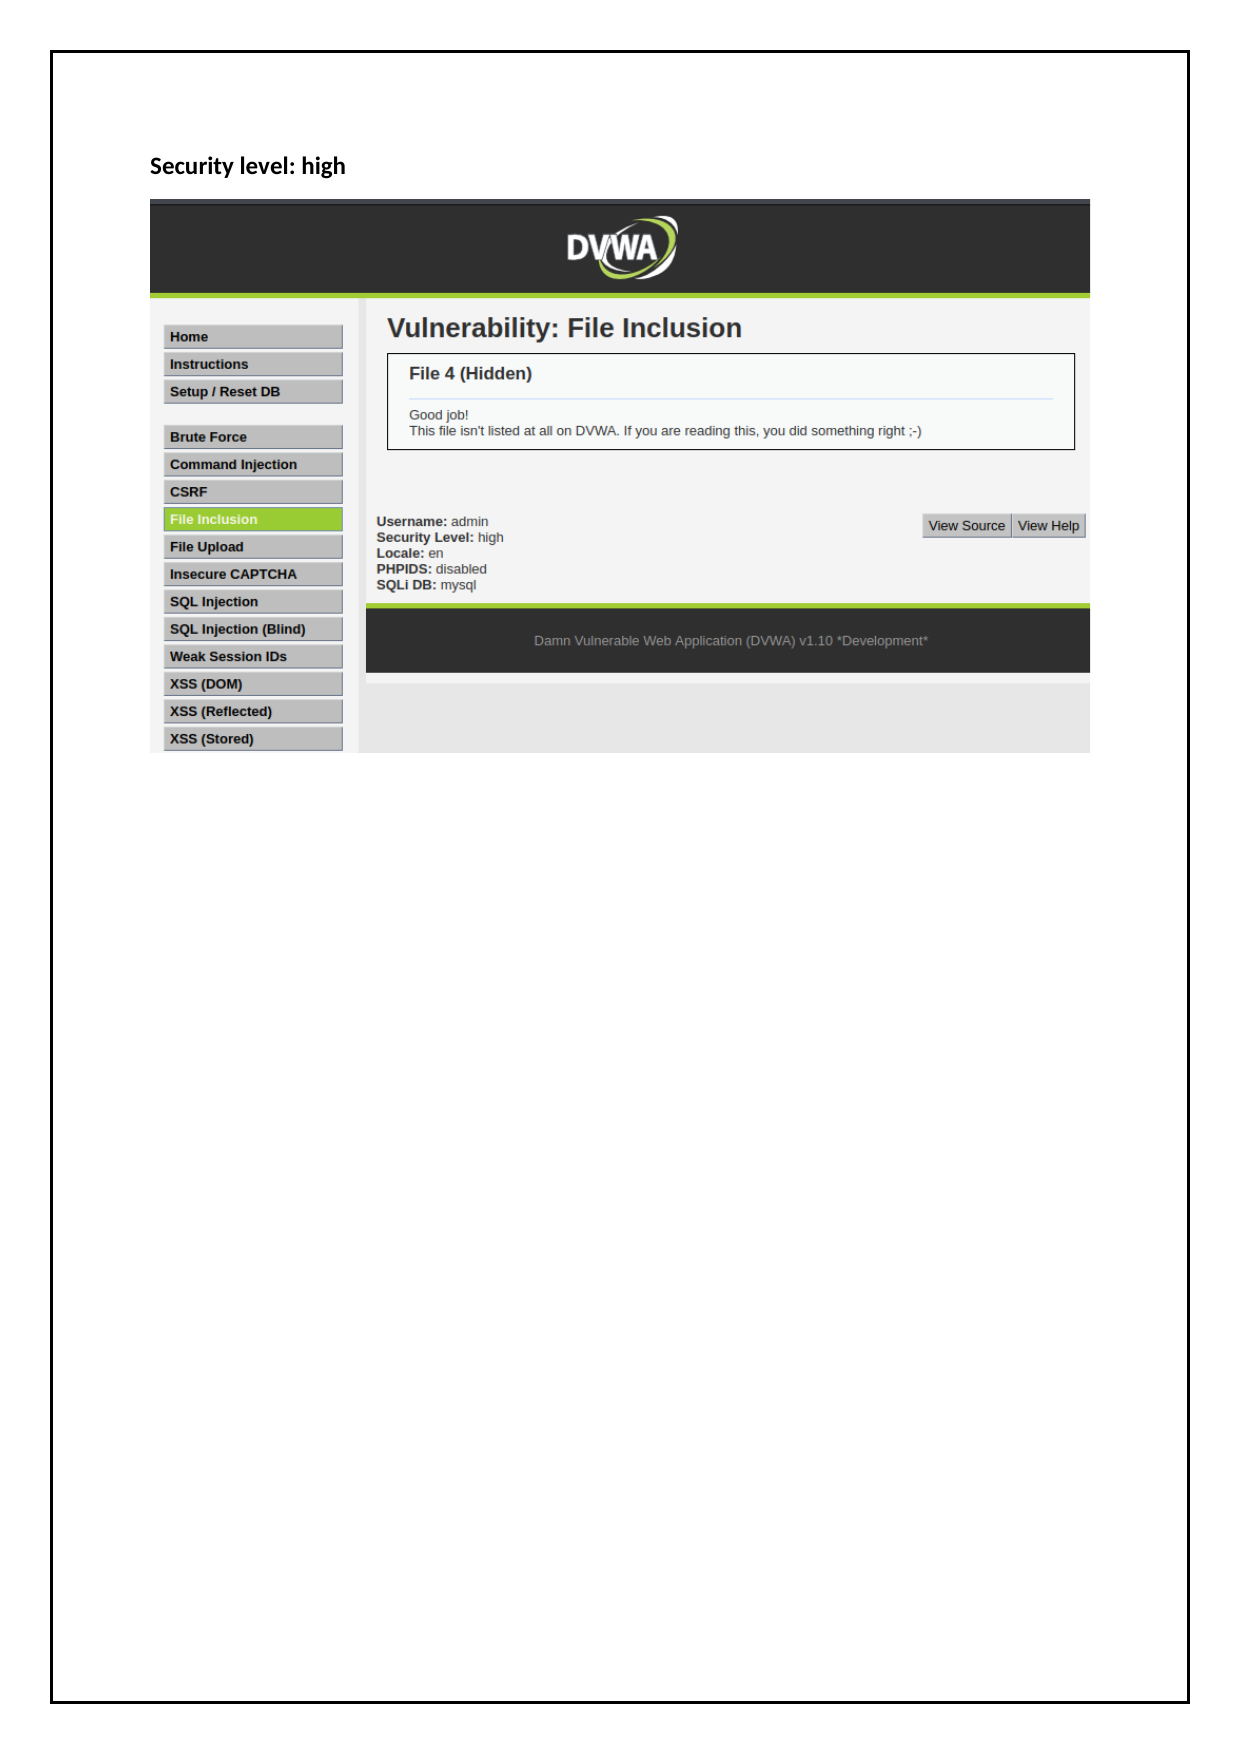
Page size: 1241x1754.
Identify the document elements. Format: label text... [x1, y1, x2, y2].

text Security level: high [150, 150, 1090, 181]
picture [150, 199, 1091, 753]
